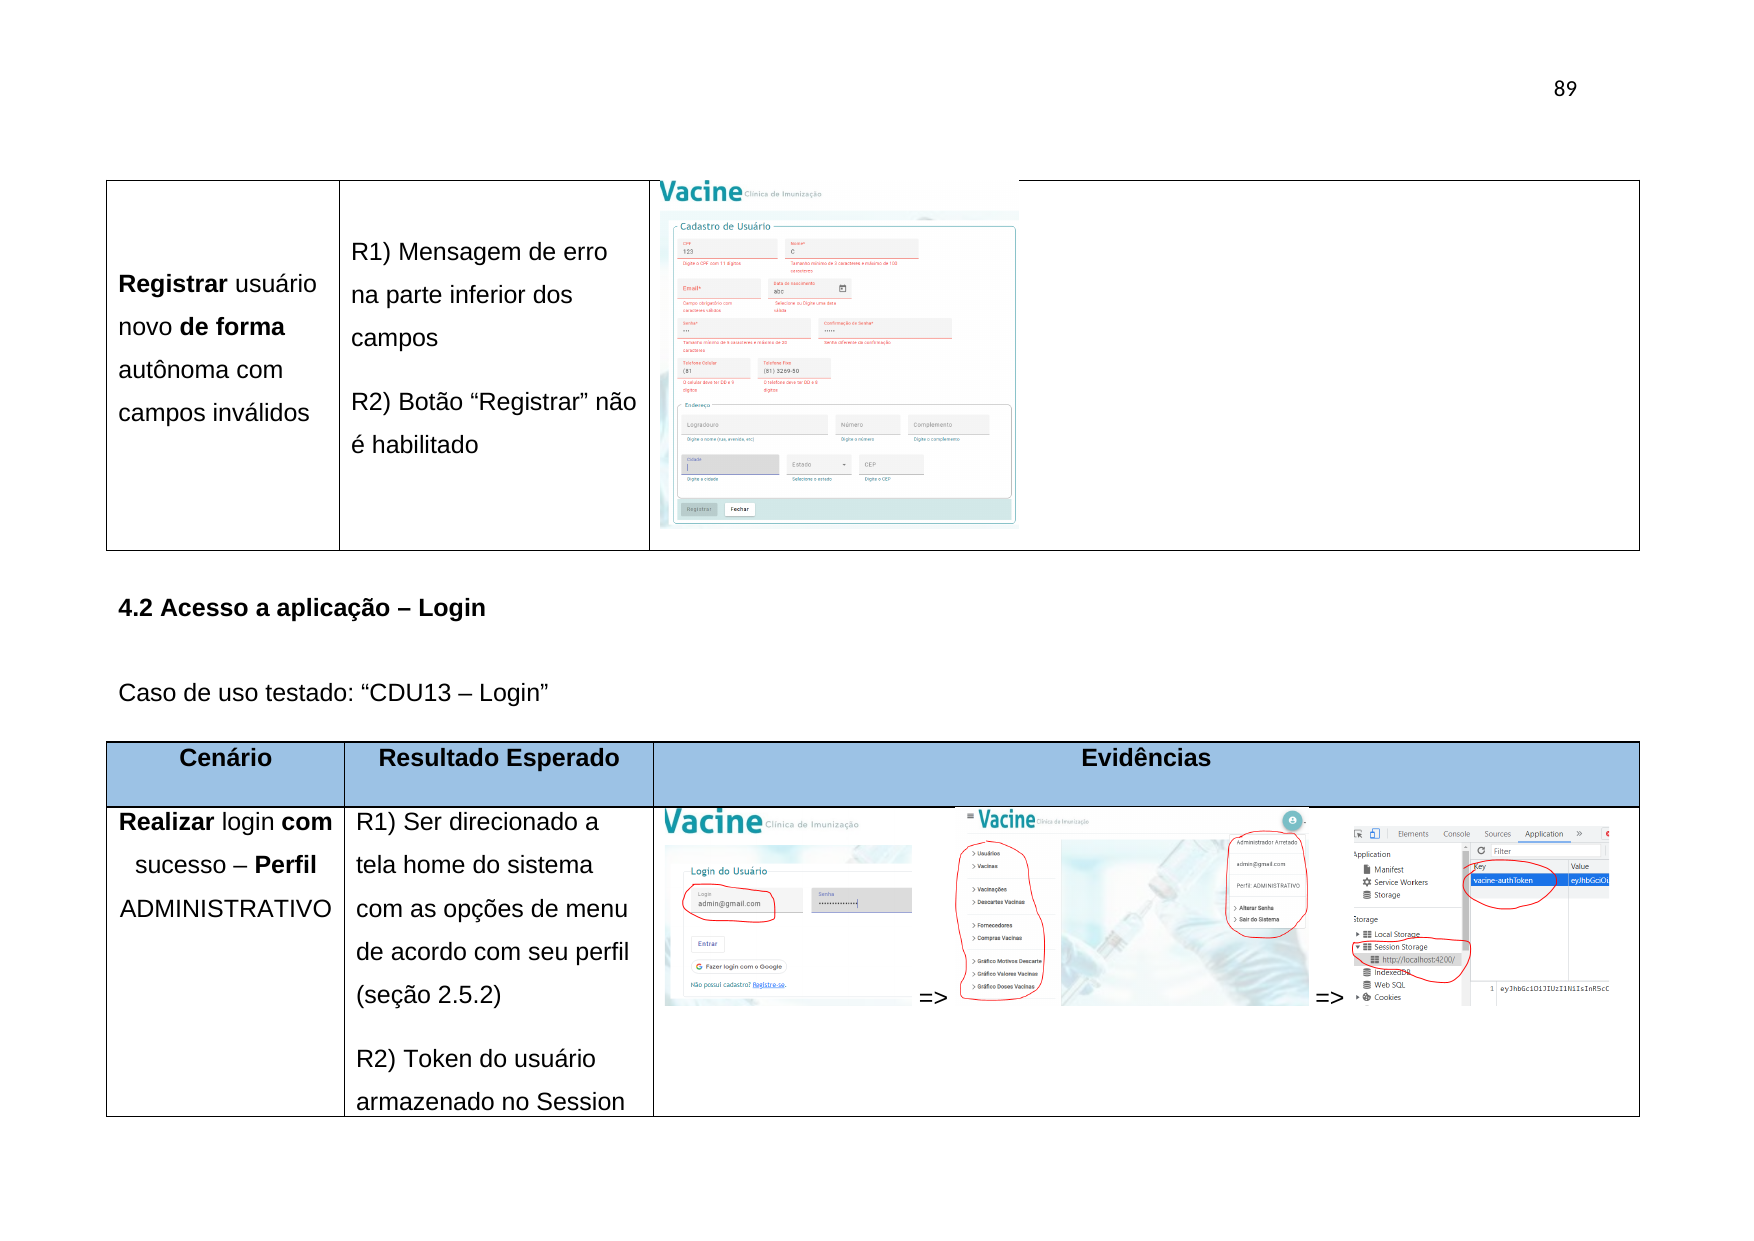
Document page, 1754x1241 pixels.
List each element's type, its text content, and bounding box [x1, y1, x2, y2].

text 4.2 Acesso a aplicação – Login [118, 593, 1577, 621]
table_cell [650, 181, 1639, 550]
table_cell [345, 808, 653, 1116]
table_header Evidências [654, 743, 1639, 806]
picture [664, 808, 912, 1006]
table_cell => => [654, 808, 1639, 1116]
picture [660, 180, 1019, 529]
text Caso de uso testado: “CDU13 – Login” [118, 677, 1577, 706]
table_cell Registrar usuário novo de forma autônoma com campos inválidos [107, 181, 339, 550]
table_header Resultado Esperado [345, 743, 653, 806]
picture [1351, 826, 1610, 1006]
table_cell R1) Mensagem de erro na parte inferior dos campos R2) Botão “Registrar” não é habilitado [340, 181, 649, 550]
table_header Cenário [107, 743, 344, 806]
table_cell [107, 808, 344, 1116]
picture [955, 807, 1309, 1006]
